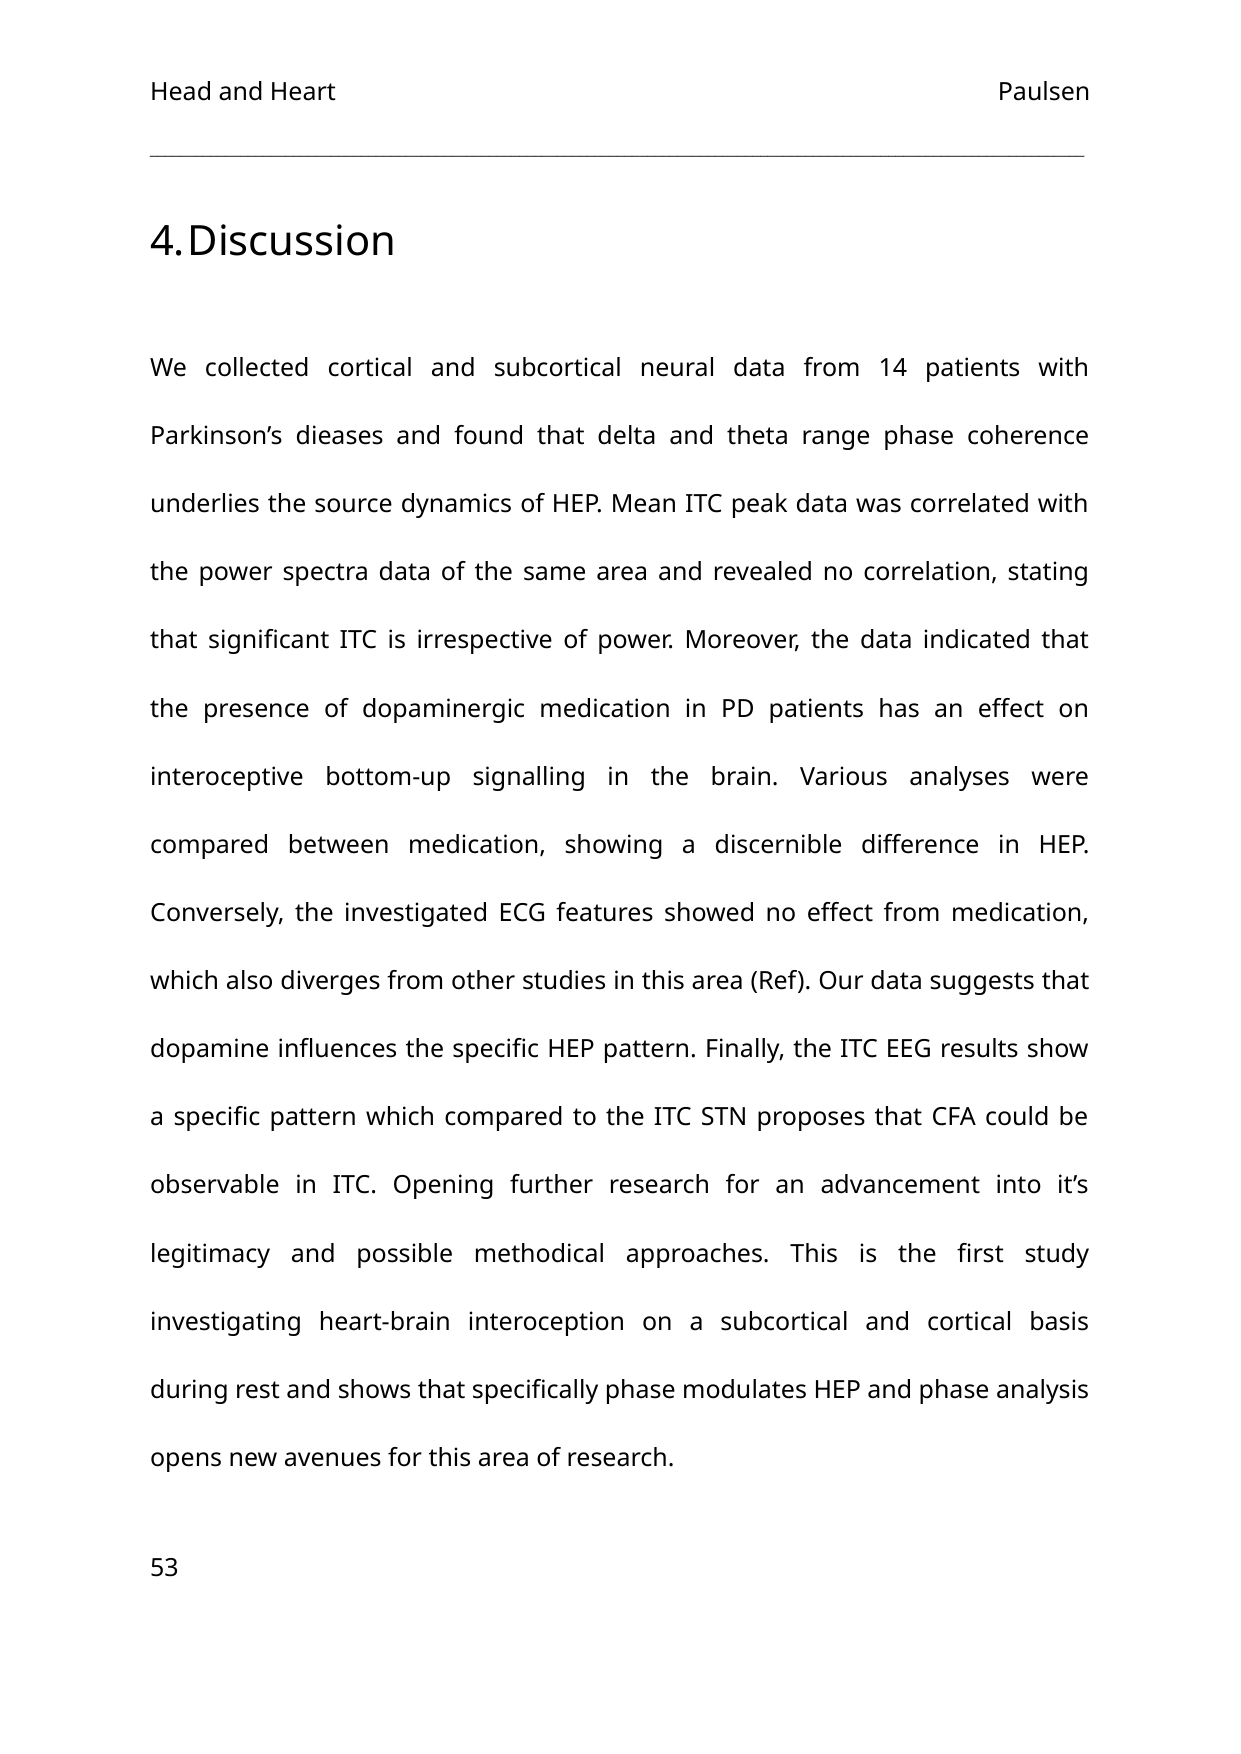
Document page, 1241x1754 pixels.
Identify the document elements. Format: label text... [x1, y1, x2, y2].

subtitle Discussion [150, 211, 1090, 268]
text We collected cortical and subcortical neural data from 14 patients with Parkinson’s dieases and found that delta and theta range phase coherence underlies the source dynamics of HEP. Mean ITC peak data was correlated with the power spectra data of the same area and revealed no correlation, stating that significant ITC is irrespective of power. Moreover, the data indicated that the presence of dopaminergic medication in PD patients has an effect on interoceptive bottom-up signalling in the brain. Various analyses were compared between medication, showing a discernible difference in HEP. Conversely, the investigated ECG features showed no effect from medication, which also diverges from other studies in this area (Ref). Our data suggests that dopamine influences the specific HEP pattern. Finally, the ITC EEG results show a specific pattern which compared to the ITC STN proposes that CFA could be observable in ITC. Opening further research for an advancement into it’s legitimacy and possible methodical approaches. This is the first study investigating heart-brain interoception on a subcortical and cortical basis during rest and shows that specifically phase modulates HEP and phase analysis opens new avenues for this area of research. [150, 349, 1090, 1474]
